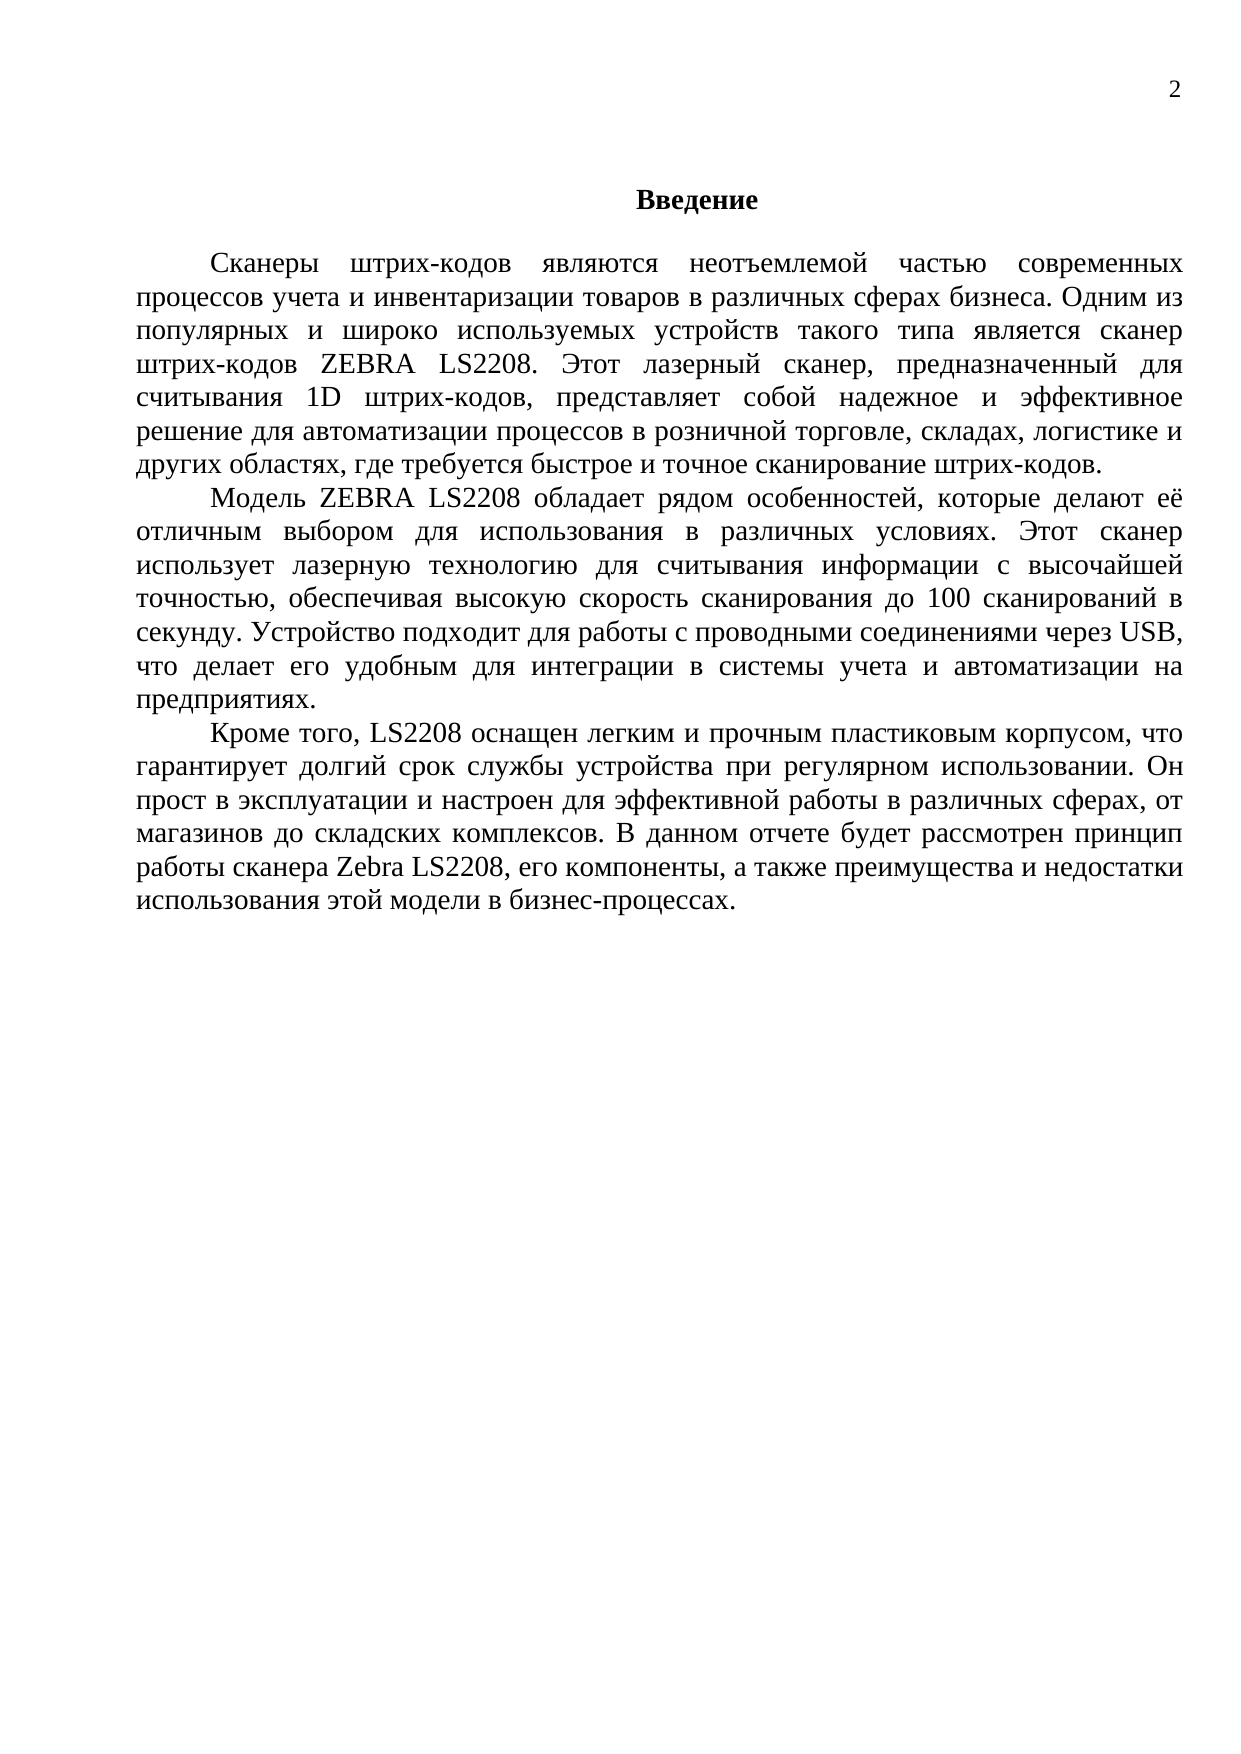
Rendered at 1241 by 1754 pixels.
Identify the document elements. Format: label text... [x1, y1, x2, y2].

text Сканеры штрих-кодов являются неотъемлемой частью современных процессов учета и инвентаризации товаров в различных сферах бизнеса. Одним из популярных и широко используемых устройств такого типа является сканер штрих-кодов ZEBRA LS2208. Этот лазерный сканер, предназначенный для считывания 1D штрих-кодов, представляет собой надежное и эффективное решение для автоматизации процессов в розничной торговле, складах, логистике и других областях, где требуется быстрое и точное сканирование штрих-кодов. [136, 245, 1184, 480]
subtitle Введение [136, 182, 1184, 216]
text Модель ZEBRA LS2208 обладает рядом особенностей, которые делают её отличным выбором для использования в различных условиях. Этот сканер использует лазерную технологию для считывания информации с высочайшей точностью, обеспечивая высокую скорость сканирования до 100 сканирований в секунду. Устройство подходит для работы с проводными соединениями через USB, что делает его удобным для интеграции в системы учета и автоматизации на предприятиях. [136, 480, 1184, 715]
text Кроме того, LS2208 оснащен легким и прочным пластиковым корпусом, что гарантирует долгий срок службы устройства при регулярном использовании. Он прост в эксплуатации и настроен для эффективной работы в различных сферах, от магазинов до складских комплексов. В данном отчете будет рассмотрен принцип работы сканера Zebra LS2208, его компоненты, а также преимущества и недостатки использования этой модели в бизнес-процессах. [136, 715, 1184, 916]
